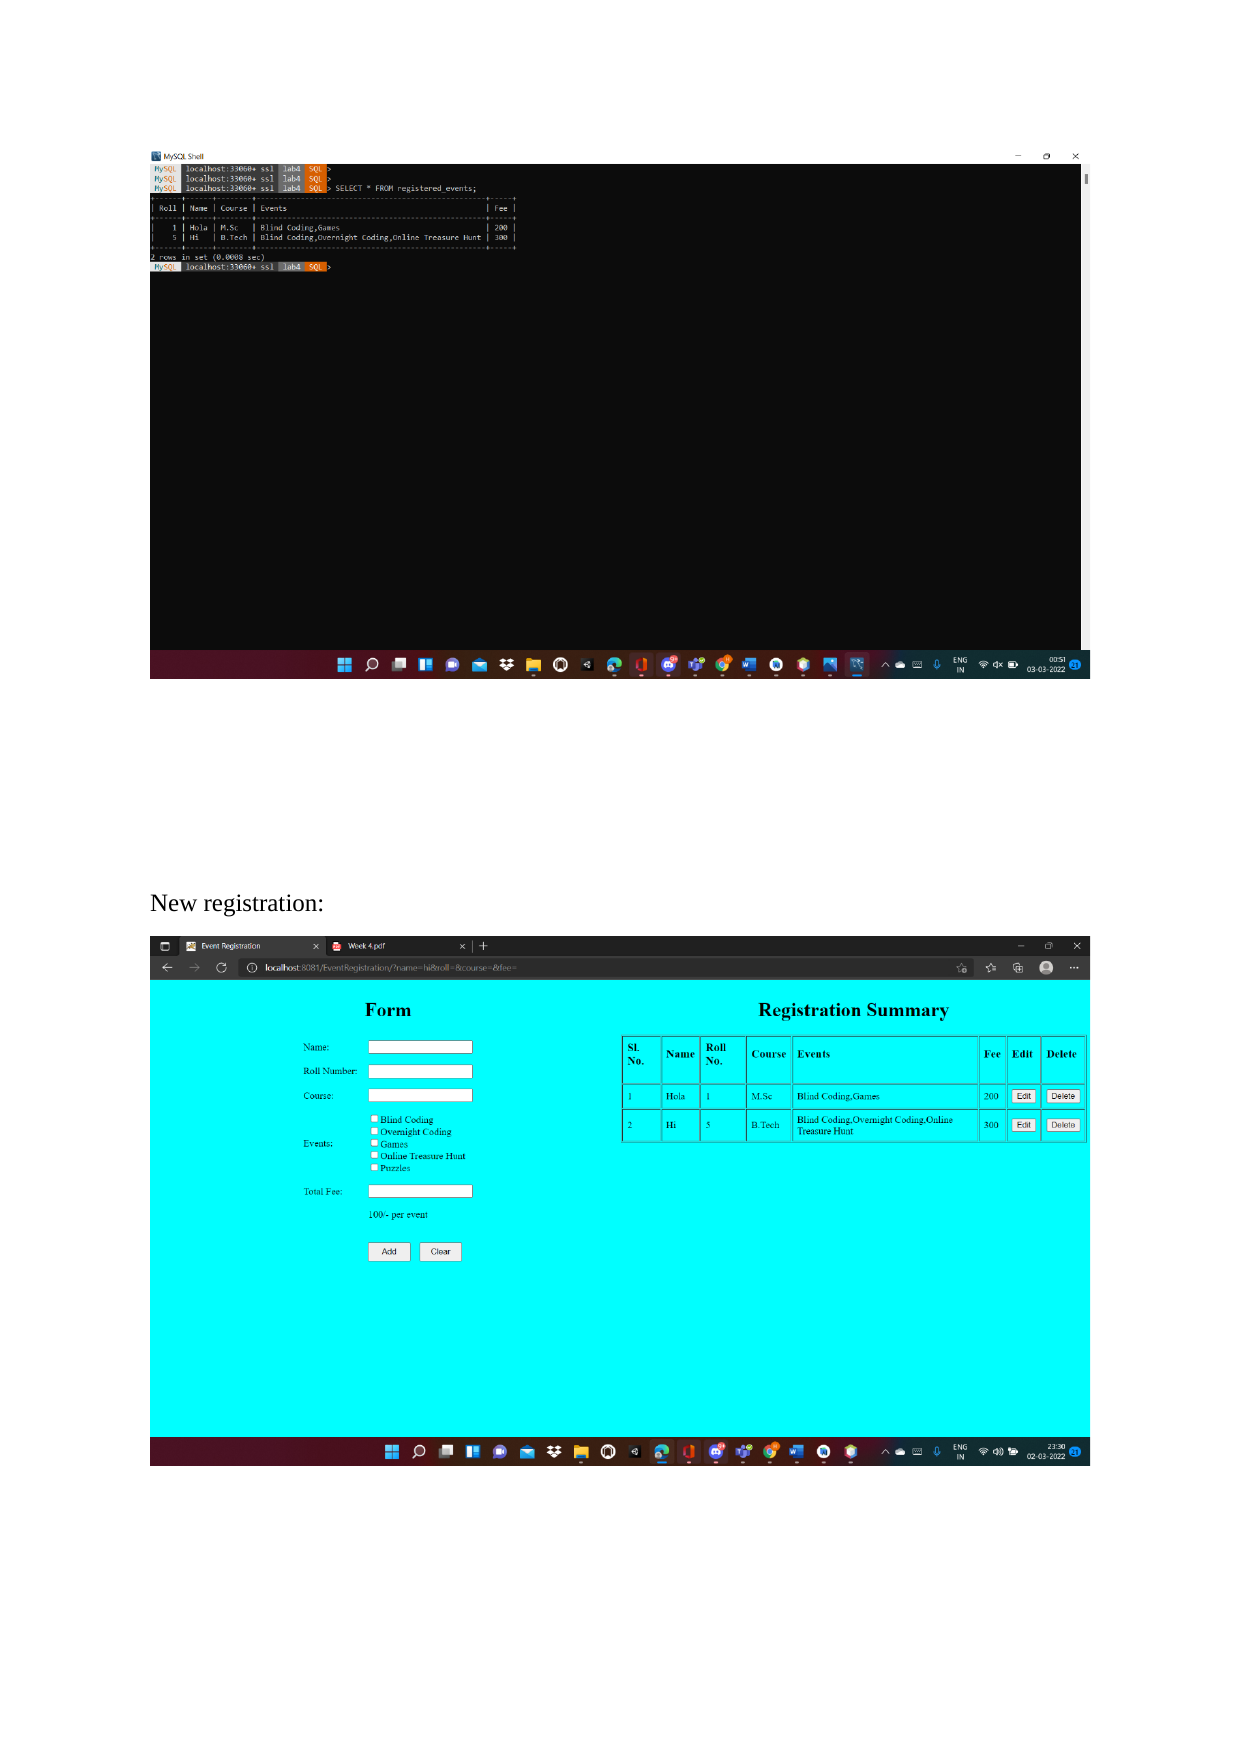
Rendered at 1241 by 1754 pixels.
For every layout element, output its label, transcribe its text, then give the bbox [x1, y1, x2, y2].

picture [150, 936, 1091, 1466]
picture [150, 150, 1091, 679]
text New registration: [150, 888, 1090, 917]
